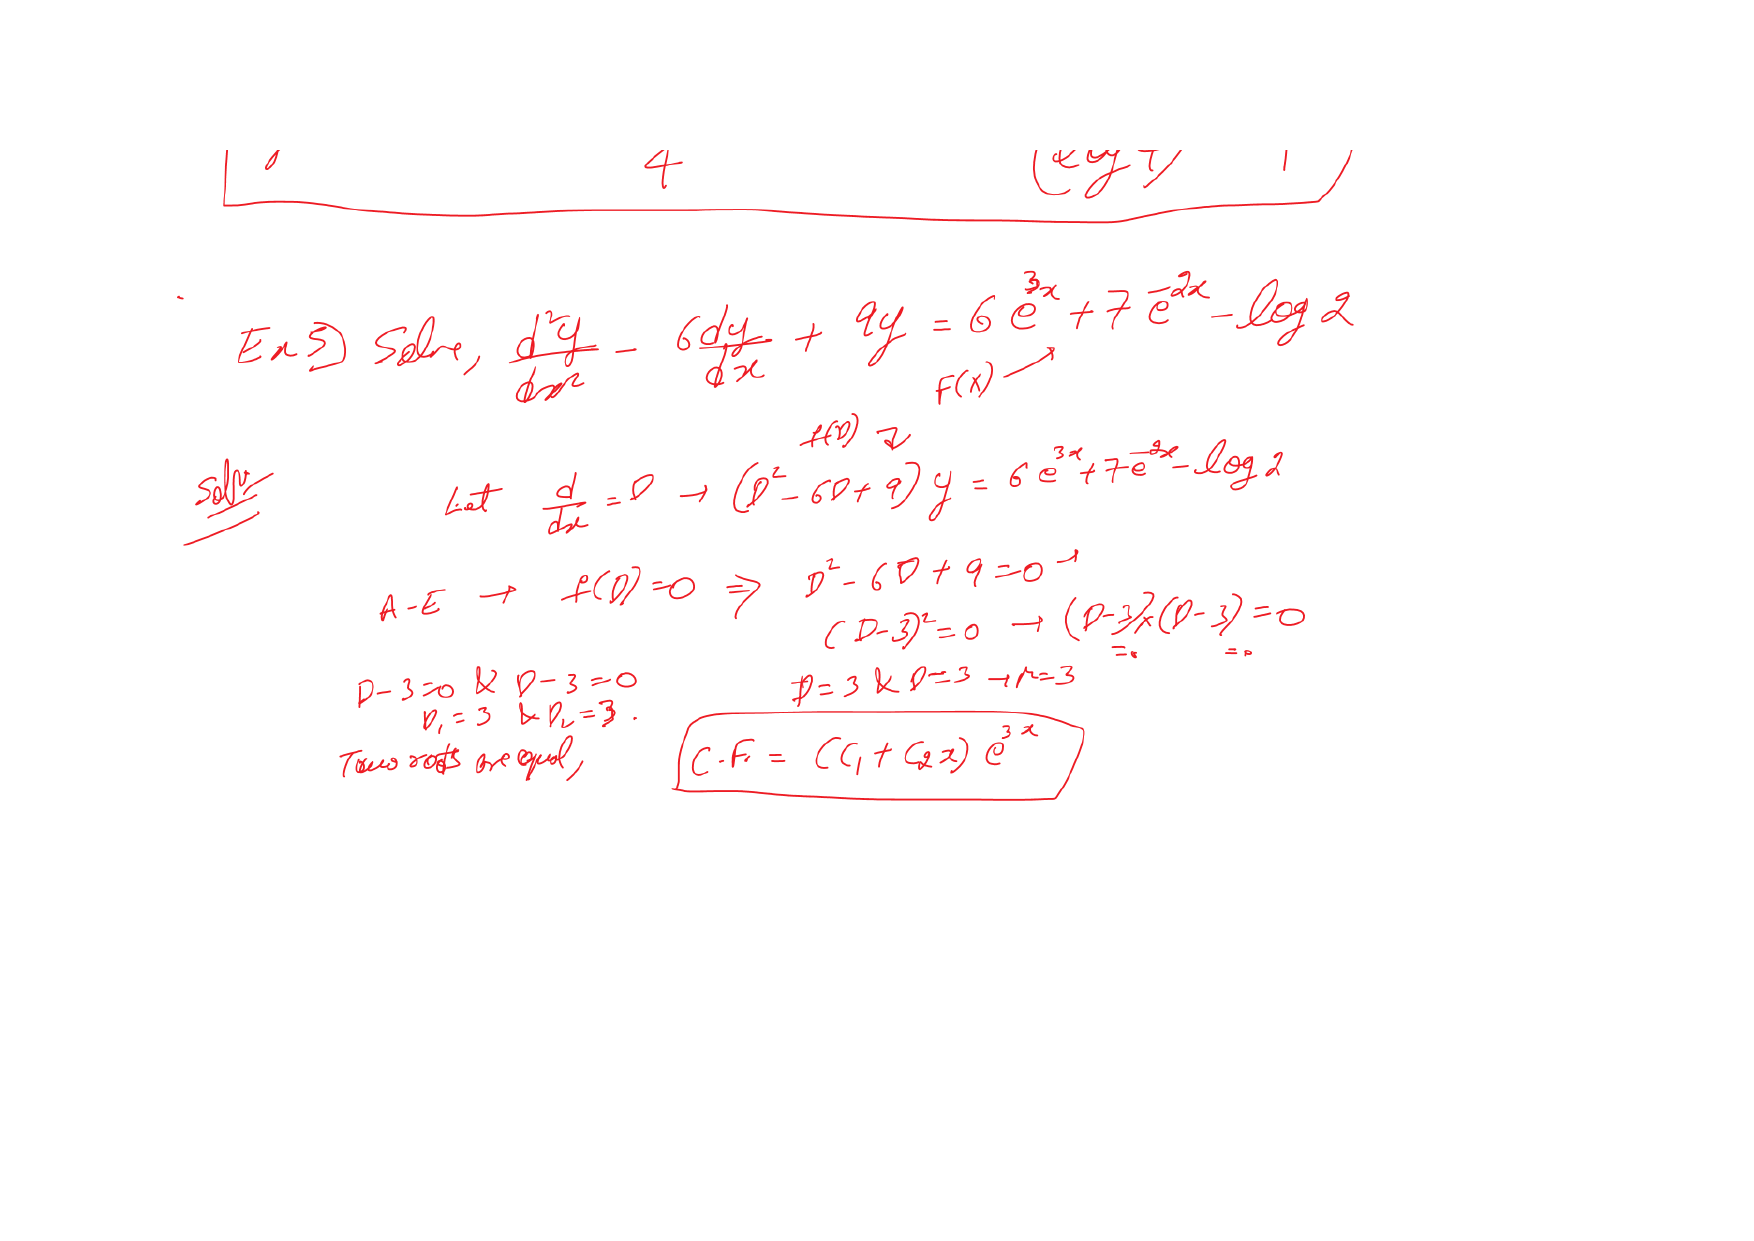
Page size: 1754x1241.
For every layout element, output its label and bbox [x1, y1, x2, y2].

picture [150, 150, 1662, 804]
